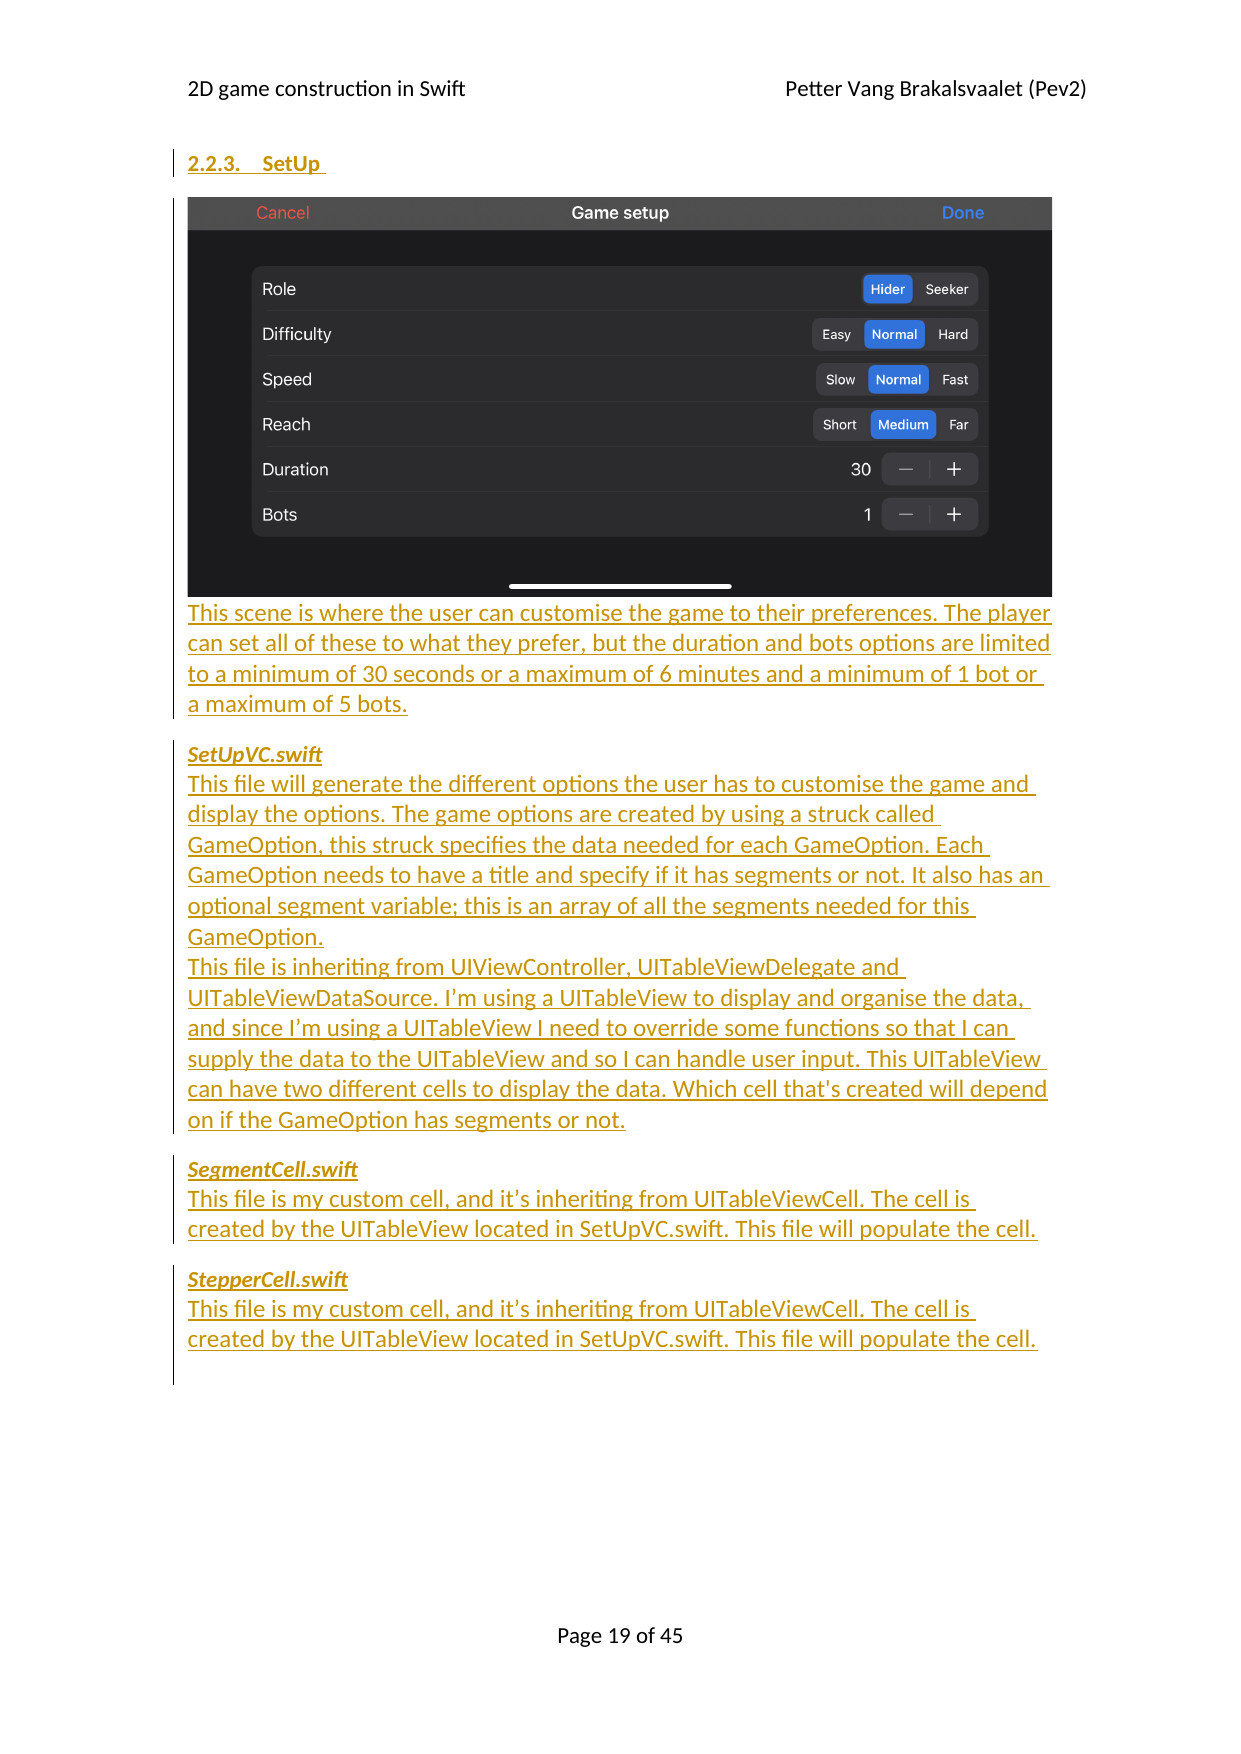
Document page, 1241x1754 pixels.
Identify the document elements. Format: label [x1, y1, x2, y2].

picture [187, 197, 1053, 597]
